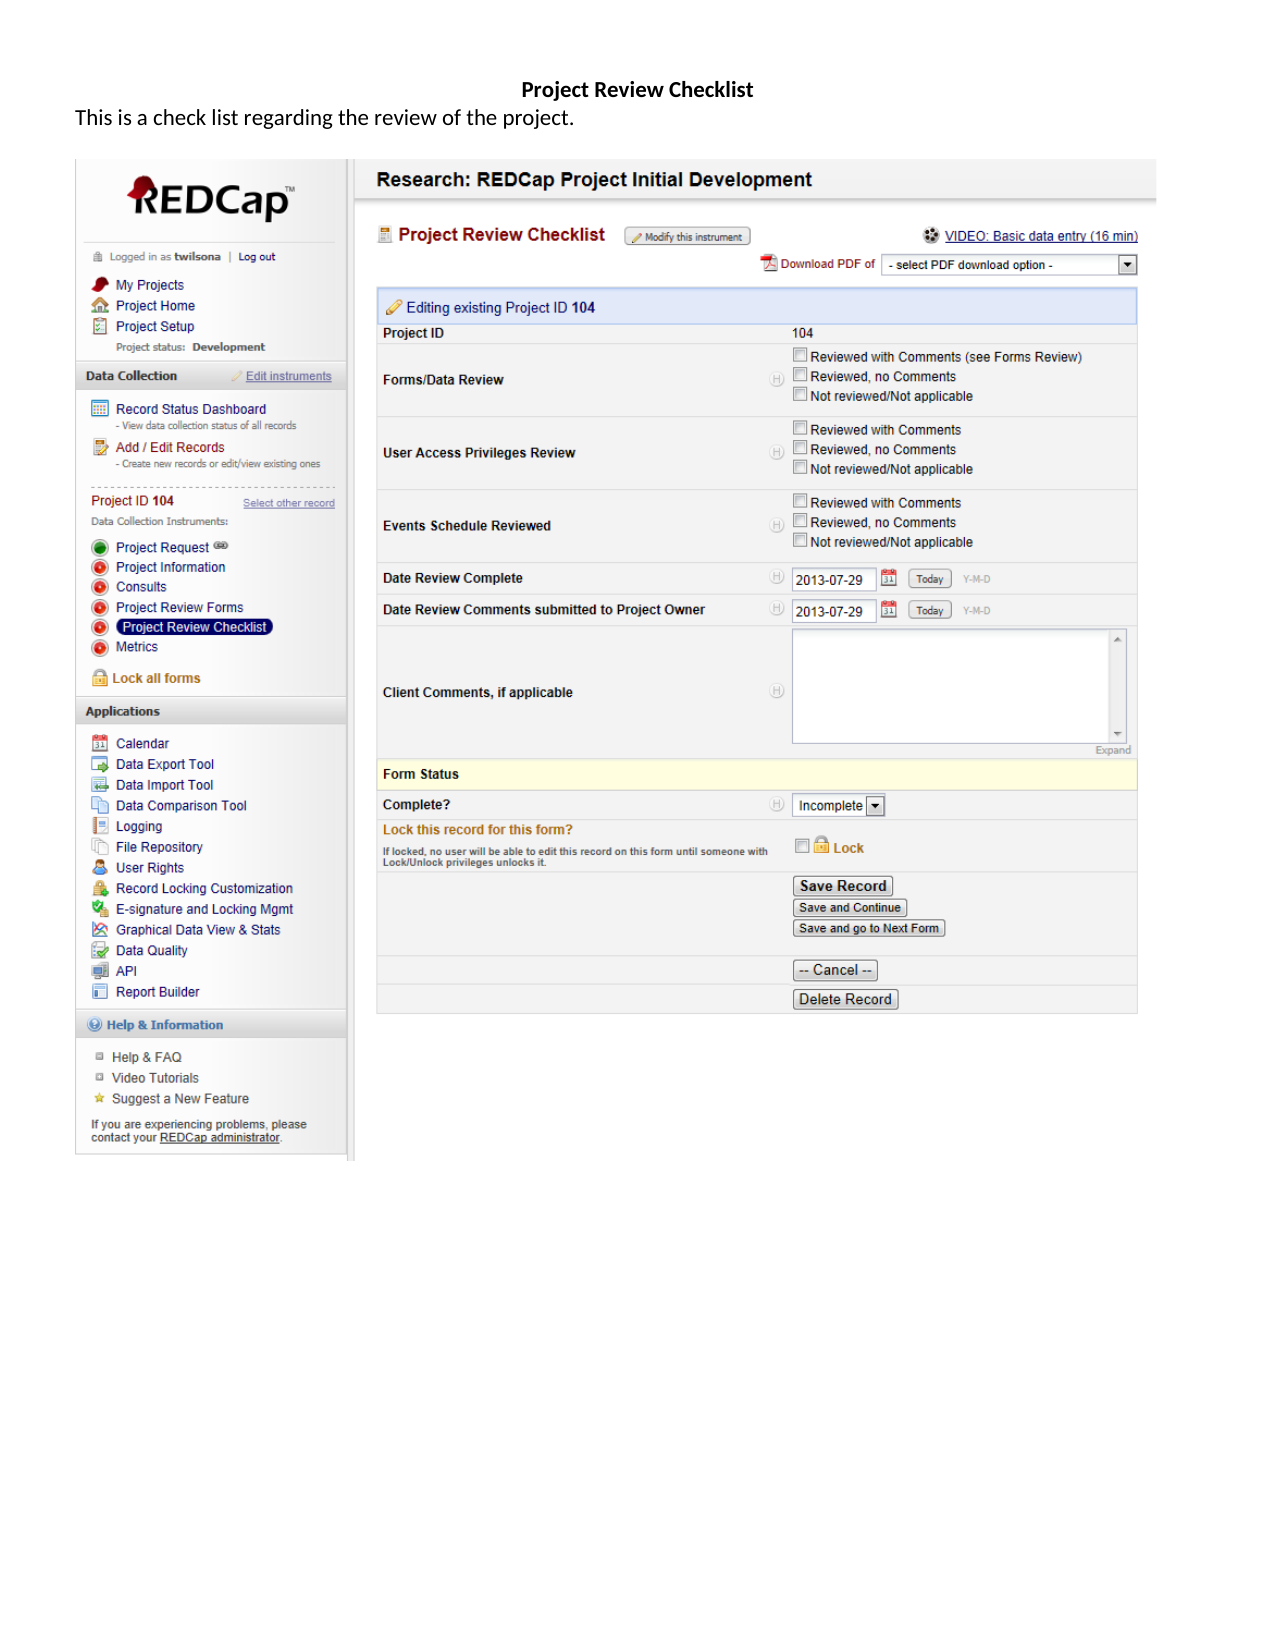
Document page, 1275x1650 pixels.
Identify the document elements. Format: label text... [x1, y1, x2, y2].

text Project Review Checklist [75, 75, 1200, 103]
text This is a check list regarding the review of the project. [75, 103, 1200, 131]
picture [75, 159, 1157, 1161]
